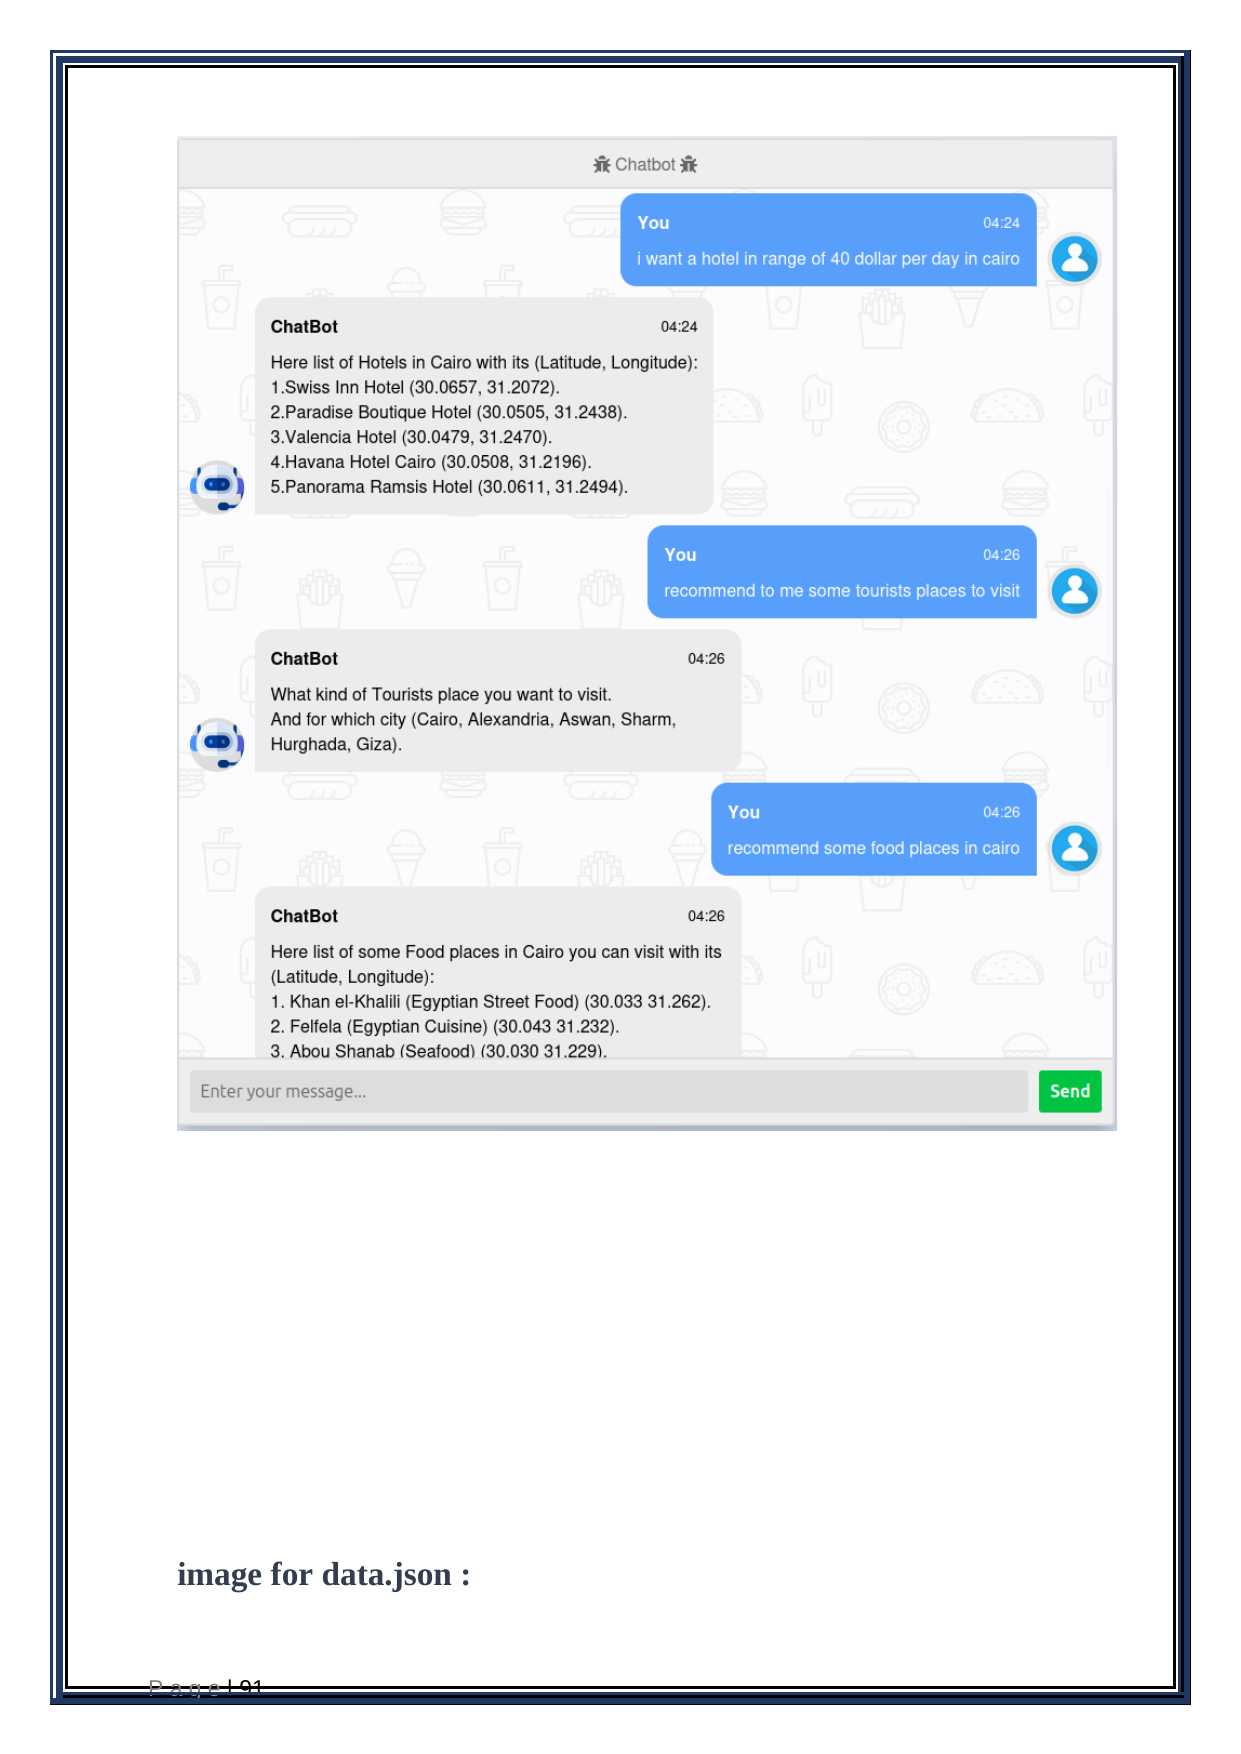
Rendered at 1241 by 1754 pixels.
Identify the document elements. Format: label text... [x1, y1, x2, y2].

text image for data.json : [177, 1554, 1100, 1592]
picture [177, 136, 1118, 1131]
